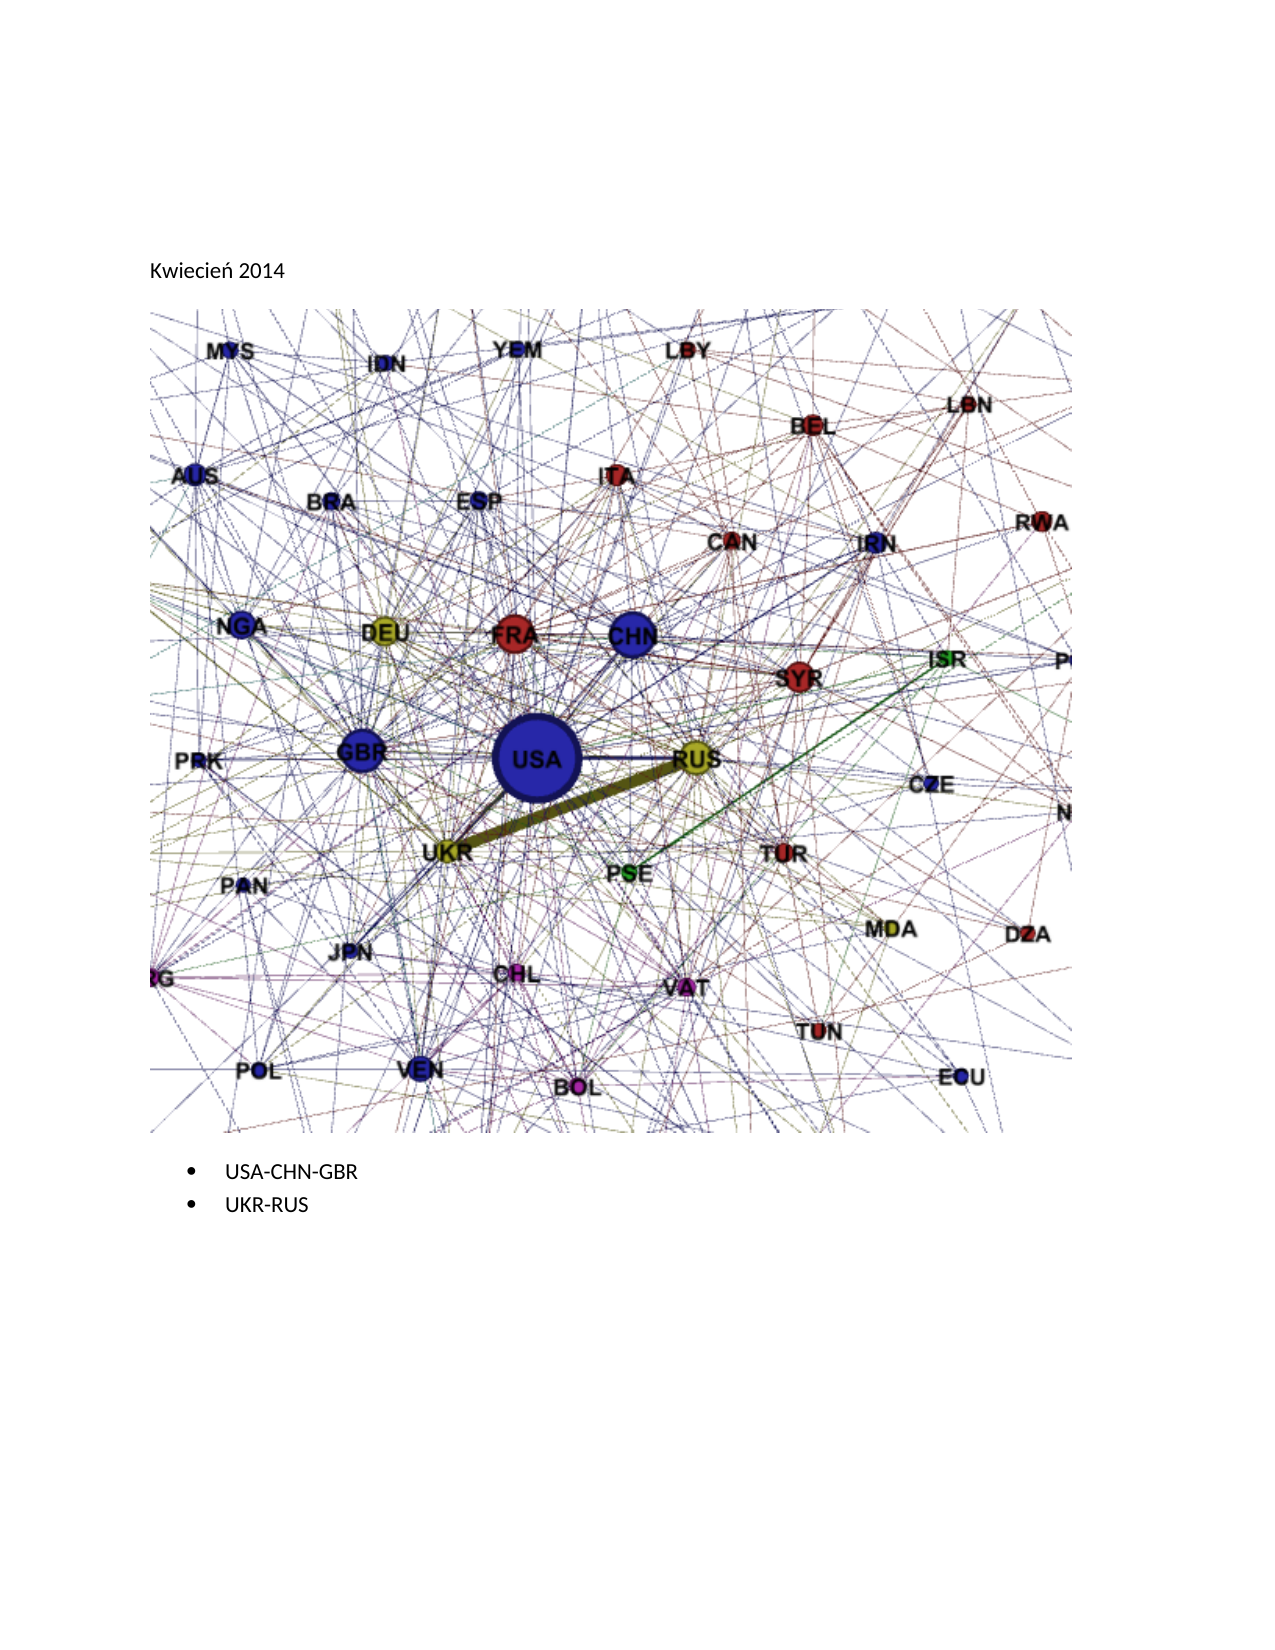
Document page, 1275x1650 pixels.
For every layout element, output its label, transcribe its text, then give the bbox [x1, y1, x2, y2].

text Kwiecień 2014 [150, 256, 1125, 284]
list USA-CHN-GBR [187, 1157, 1125, 1186]
list UKR-RUS [187, 1190, 1125, 1218]
picture [150, 309, 1072, 1133]
